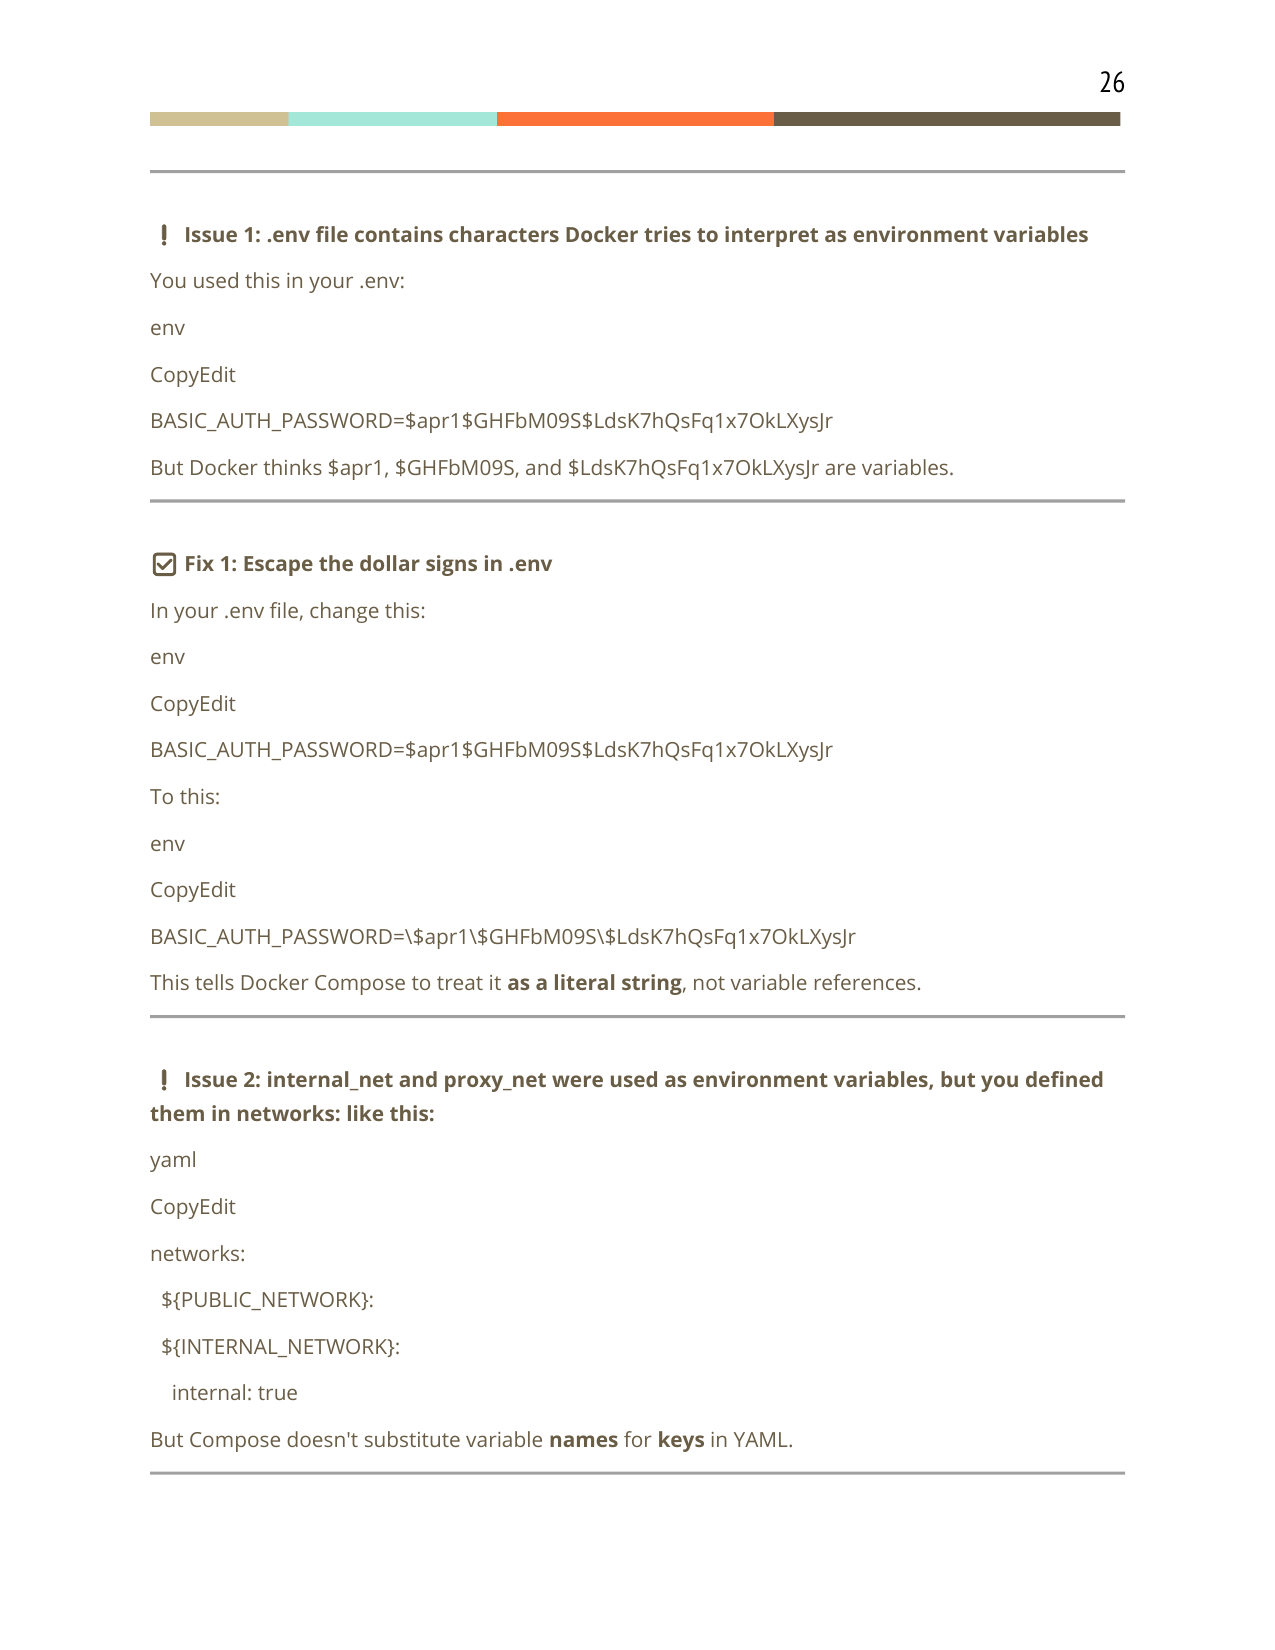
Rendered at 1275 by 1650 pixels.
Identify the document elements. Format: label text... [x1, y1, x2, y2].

picture [150, 112, 1121, 126]
text env [150, 829, 1125, 857]
text internal: true [150, 1378, 1125, 1407]
text But Docker thinks $apr1, $GHFbM09S, and $LdsK7hQsFq1x7OkLXysJr are variables. [150, 453, 1125, 481]
text ❗ Issue 1: .env file contains characters Docker tries to interpret as environment variables [150, 220, 1125, 248]
text This tells Docker Compose to treat it as a literal string, not variable references. [150, 968, 1125, 997]
text You used this in your .env: [150, 267, 1125, 295]
text ${INTERNAL_NETWORK}: [150, 1332, 1125, 1360]
text BASIC_AUTH_PASSWORD=$apr1$GHFbM09S$LdsK7hQsFq1x7OkLXysJr [150, 406, 1125, 435]
text networks: [150, 1239, 1125, 1267]
text ❗ Issue 2: internal_net and proxy_net were used as environment variables, but you defined them in networks: like this: [150, 1065, 1125, 1127]
text yaml [150, 1146, 1125, 1174]
text In your .env file, change this: [150, 596, 1125, 624]
text BASIC_AUTH_PASSWORD=$apr1$GHFbM09S$LdsK7hQsFq1x7OkLXysJr [150, 736, 1125, 764]
text CopyEdit [150, 875, 1125, 904]
text To this: [150, 782, 1125, 811]
text But Compose doesn't substitute variable names for keys in YAML. [150, 1425, 1125, 1453]
text ${PUBLIC_NETWORK}: [150, 1285, 1125, 1314]
text env [150, 313, 1125, 342]
text CopyEdit [150, 360, 1125, 388]
text CopyEdit [150, 689, 1125, 717]
text ✅ Fix 1: Escape the dollar signs in .env [150, 549, 1125, 578]
text env [150, 642, 1125, 671]
text CopyEdit [150, 1192, 1125, 1221]
text BASIC_AUTH_PASSWORD=\$apr1\$GHFbM09S\$LdsK7hQsFq1x7OkLXysJr [150, 922, 1125, 950]
